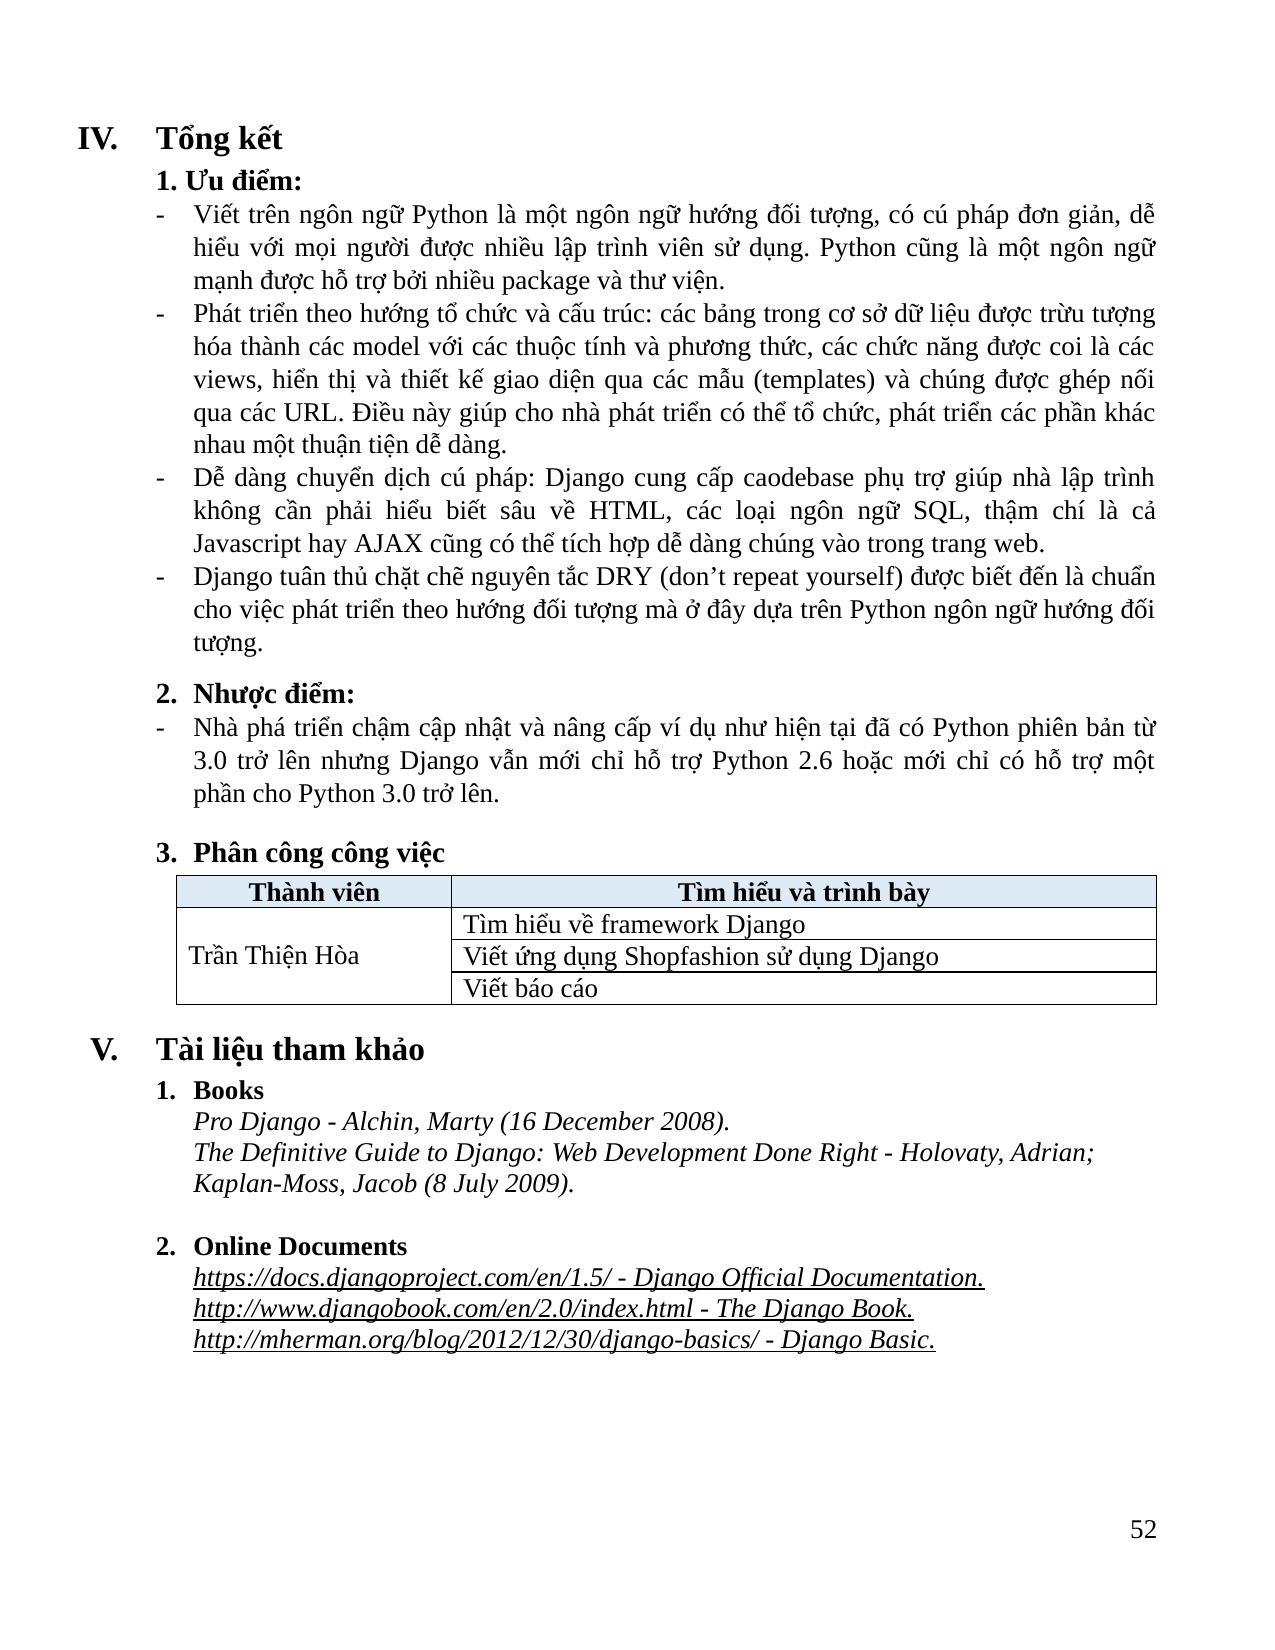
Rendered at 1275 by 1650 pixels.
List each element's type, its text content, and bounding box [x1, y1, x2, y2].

text http://www.djangobook.com/en/2.0/index.html - The Django Book. [193, 1292, 1157, 1323]
table_cell Trần Thiện Hòa [177, 908, 451, 1003]
list Nhà phá triển chậm cập nhật và nâng cấp ví dụ như hiện tại đã có Python phiên bản từ 3.0 trở lên nhưng Django vẫn mới chỉ hỗ trợ Python 2.6 hoặc mới chỉ có hỗ trợ một phần cho Python 3.0 trở lên. [156, 711, 1157, 808]
subtitle Tài liệu tham khảo [118, 1029, 1157, 1068]
text Pro Django - Alchin, Marty (16 December 2008). [193, 1105, 1157, 1136]
list Online Documents [156, 1230, 1157, 1261]
table_cell Tìm hiểu về framework Django [452, 908, 1156, 939]
text https://docs.djangoproject.com/en/1.5/ - Django Official Documentation. [193, 1261, 1157, 1292]
subtitle Nhược điểm: [156, 676, 1157, 709]
text http://mherman.org/blog/2012/12/30/django-basics/ - Django Basic. [193, 1323, 1157, 1354]
table_header Thành viên [177, 876, 451, 907]
list Django tuân thủ chặt chẽ nguyên tắc DRY (don’t repeat yourself) được biết đến là chuẩn cho việc phát triển theo hướng đối tượng mà ở đây dựa trên Python ngôn ngữ hướng đối tượng. [156, 560, 1157, 657]
table_cell Viết báo cáo [452, 973, 1156, 1003]
list Dễ dàng chuyển dịch cú pháp: Django cung cấp caodebase phụ trợ giúp nhà lập trình không cần phải hiểu biết sâu về HTML, các loại ngôn ngữ SQL, thậm chí là cả Javascript hay AJAX cũng có thể tích hợp dễ dàng chúng vào trong trang web. [156, 462, 1157, 558]
subtitle Phân công công việc [156, 835, 1157, 868]
list Viết trên ngôn ngữ Python là một ngôn ngữ hướng đối tượng, có cú pháp đơn giản, dễ hiểu với mọi người được nhiều lập trình viên sử dụng. Python cũng là một ngôn ngữ mạnh được hỗ trợ bởi nhiều package và thư viện. [156, 198, 1157, 295]
text The Definitive Guide to Django: Web Development Done Right - Holovaty, Adrian; Kaplan-Moss, Jacob (8 July 2009). [193, 1136, 1157, 1199]
list Books [156, 1074, 1157, 1105]
subtitle 1. Ưu điểm: [156, 163, 1157, 196]
table_cell Viết ứng dụng Shopfashion sử dụng Django [452, 940, 1156, 971]
list Phát triển theo hướng tổ chức và cấu trúc: các bảng trong cơ sở dữ liệu được trừu tượng hóa thành các model với các thuộc tính và phương thức, các chức năng được coi là các views, hiển thị và thiết kế giao diện qua các mẫu (templates) và chúng được ghép nối qua các URL. Điều này giúp cho nhà phát triển có thể tổ chức, phát triển các phần khác nhau một thuận tiện dễ dàng. [156, 297, 1157, 460]
subtitle Tổng kết [118, 118, 1157, 156]
table_header Tìm hiểu và trình bày [452, 876, 1156, 907]
